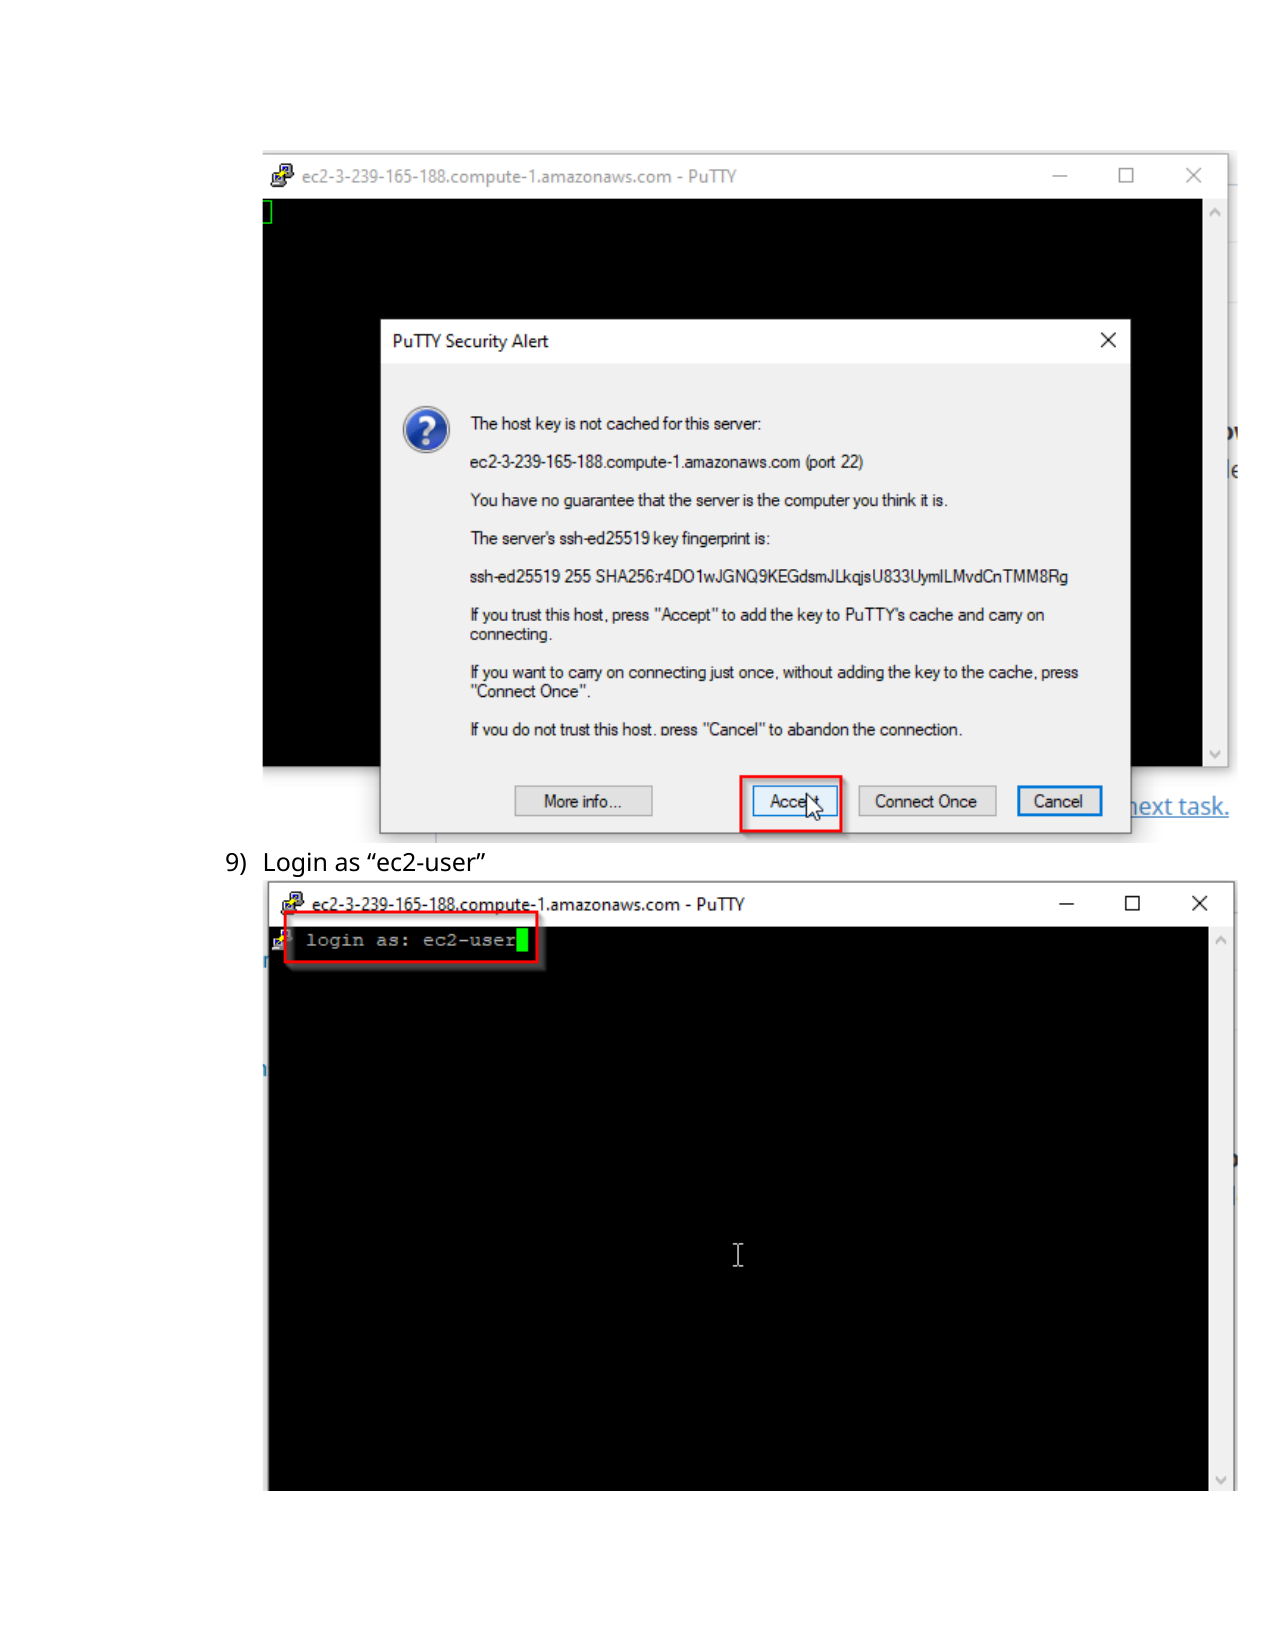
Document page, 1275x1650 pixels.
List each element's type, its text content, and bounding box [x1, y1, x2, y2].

picture [262, 150, 1238, 843]
list Login as “ec2-user” [225, 845, 1125, 879]
picture [262, 880, 1238, 1491]
